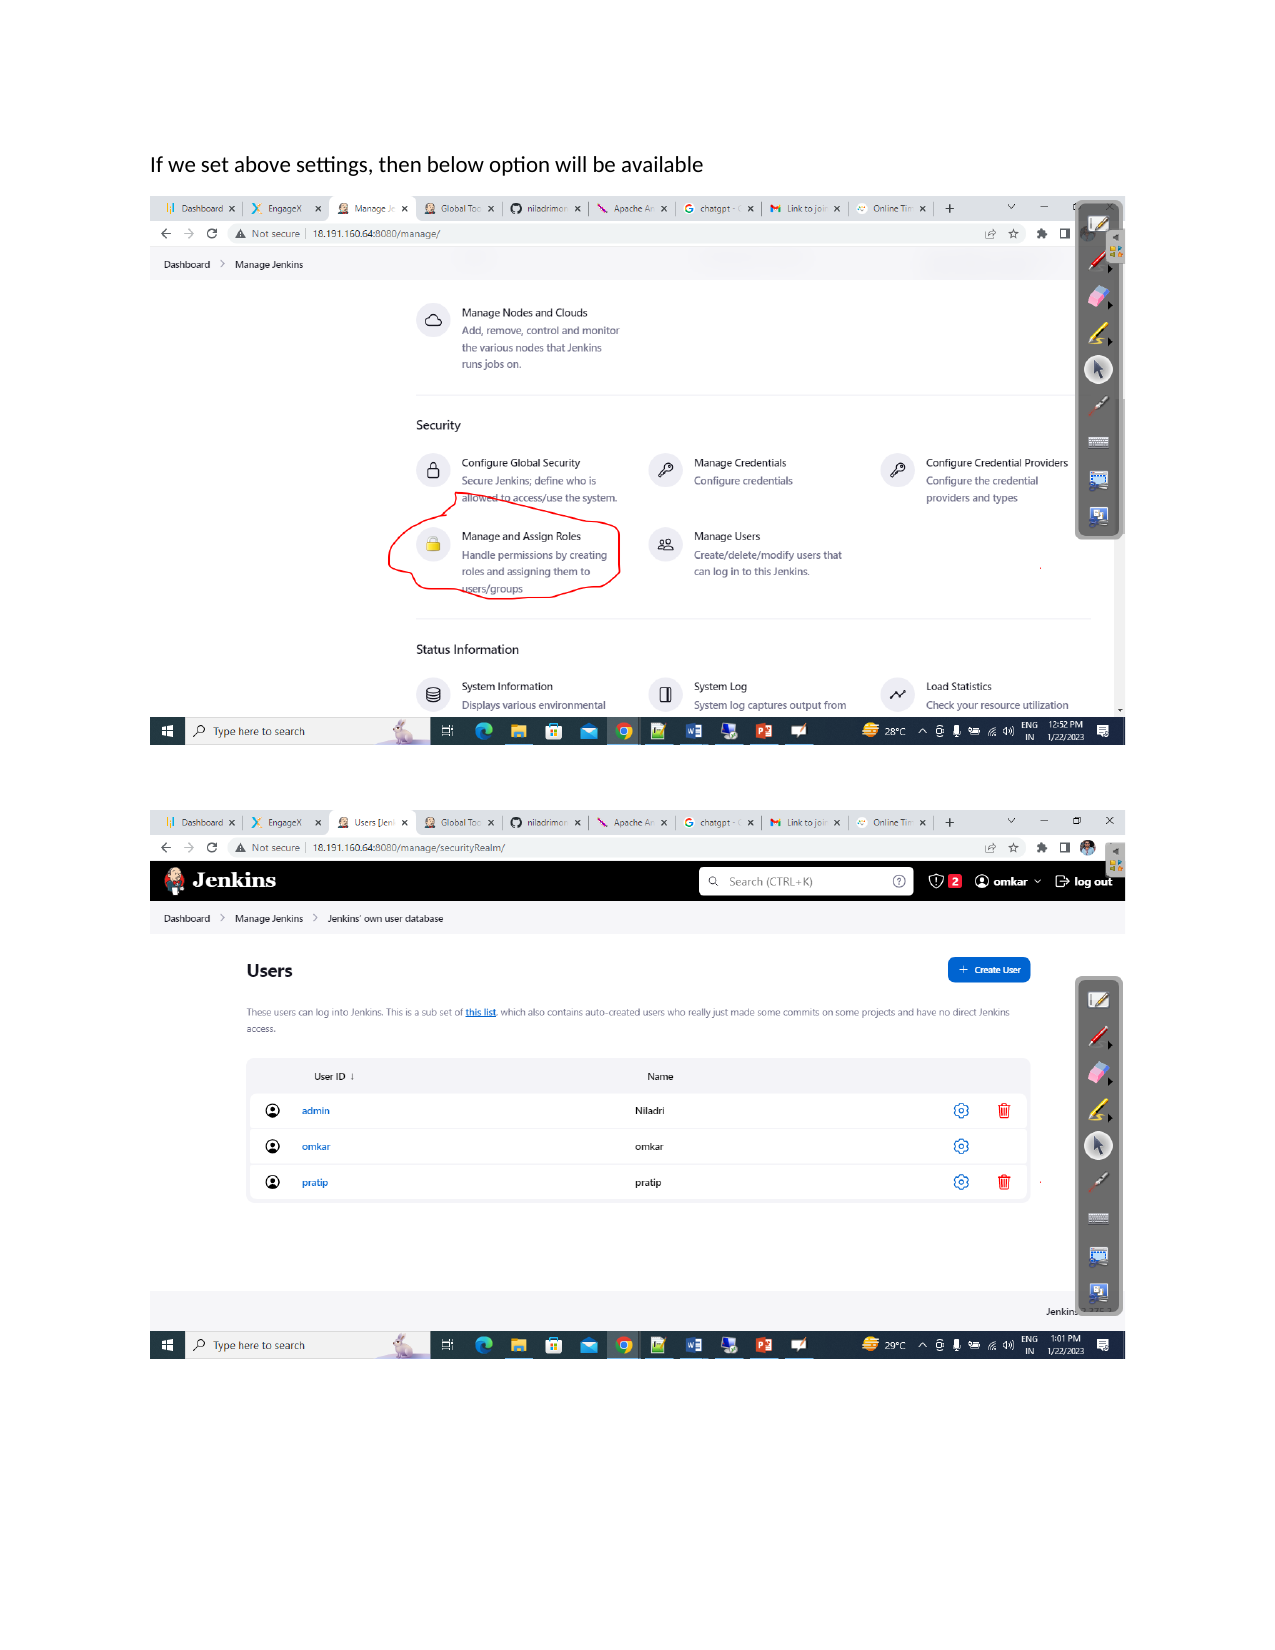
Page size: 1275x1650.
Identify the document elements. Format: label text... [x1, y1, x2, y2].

text If we set above settings, then below option will be available [150, 150, 1125, 178]
picture [150, 196, 1125, 745]
picture [150, 810, 1125, 1359]
